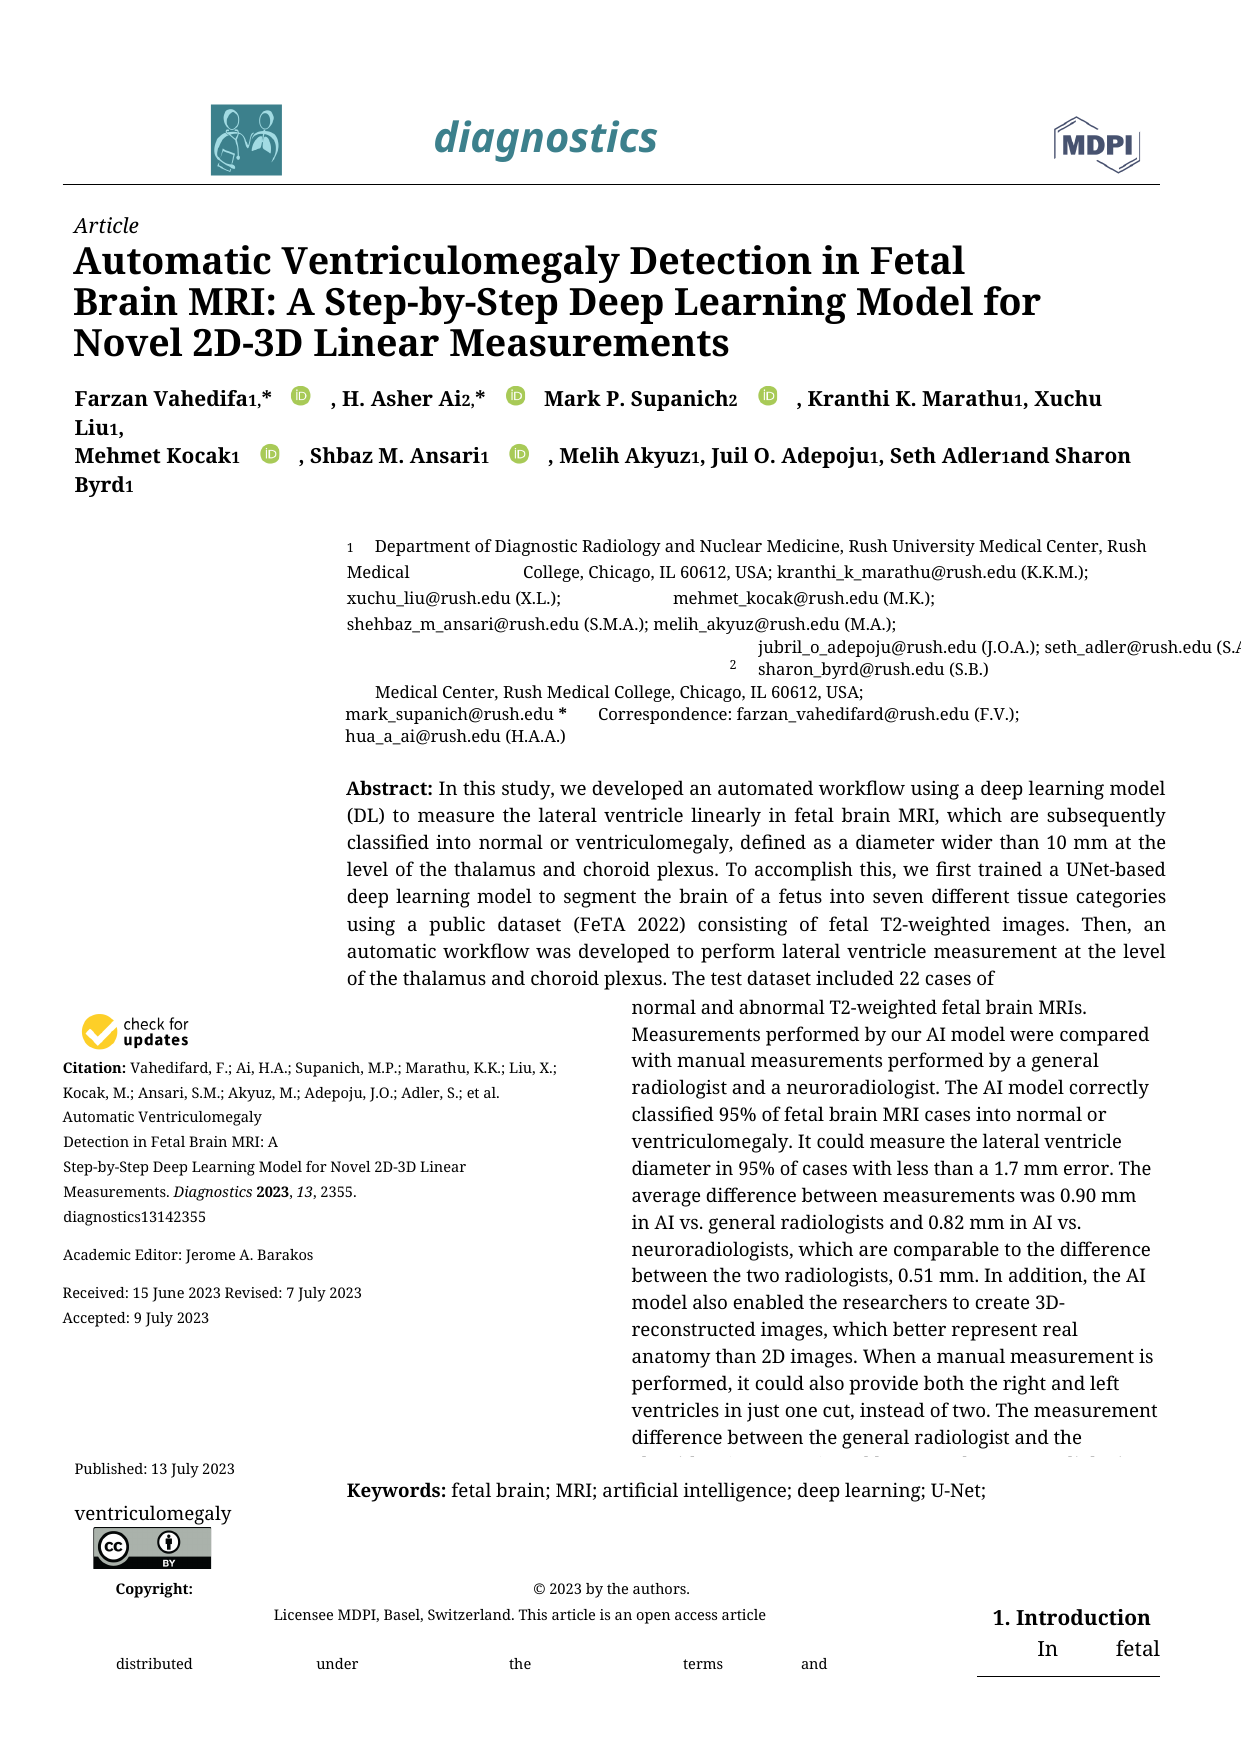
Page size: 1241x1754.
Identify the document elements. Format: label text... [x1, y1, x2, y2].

table_header [794, 103, 1160, 184]
text Medical Center, Rush Medical College, Chicago, IL 60612, USA; mark_supanich@rush.edu * Correspondence: farzan_vahedifard@rush.edu (F.V.); hua_a_ai@rush.edu (H.A.A.) [345, 681, 1050, 747]
table_cell and [794, 1651, 977, 1676]
picture [93, 1527, 212, 1569]
text Farzan Vahedifa1,*, H. Asher Ai2,*Mark P. Supanich2, Kranthi K. Marathu1, Xuchu Liu1, Mehmet Kocak1, Shbaz M. Ansari1, Melih Akyuz1, Juil O. Adepoju1, Seth Adler1and Sharon Byrd1 [74, 384, 1140, 498]
text Article Automatic Ventriculomegaly Detection in Fetal Brain MRI: A Step-by-Step Deep Learning Model for Novel 2D-3D Linear Measurements [73, 201, 1080, 365]
picture [507, 442, 529, 464]
table_header 2 [197, 636, 746, 681]
table_header normal and abnormal T2-weighted fetal brain MRIs. Measurements performed by our AI model were compared with manual measurements performed by a general radiologist and a neuroradiologist. The AI model correctly classified 95% of fetal brain MRI cases into normal or ventriculomegaly. It could measure the lateral ventricle diameter in 95% of cases with less than a 1.7 mm error. The average difference between measurements was 0.90 mm in AI vs. general radiologists and 0.82 mm in AI vs. neuroradiologists, which are comparable to the difference between the two radiologists, 0.51 mm. In addition, the AI model also enabled the researchers to create 3D-reconstructed images, which better represent real anatomy than 2D images. When a manual measurement is performed, it could also provide both the right and left ventricles in just one cut, instead of two. The measurement difference between the general radiologist and the algorithm (p = 0.9827), and between the neuroradiologist and the algorithm (p = 0.2378), was not statistically significant. In contrast, the difference between general radiologists vs. neuroradiologists was statistically significant (p = 0.0043). To the best of our knowledge, this is the first study that performs 2D linear measurement of ventriculomegaly with a 3D model based on an artificial intelligence approach. The paper presents a step-by-step approach for designing an AI model based on several radiological criteria. Overall, this study showed that AI can automatically calculate the lateral ventricle in fetal brain MRIs and accurately classify them as abnormal or normal. [610, 993, 1159, 1456]
table_cell terms [611, 1651, 794, 1676]
picture [1053, 116, 1141, 174]
text Published: 13 July 2023 Keywords: fetal brain; MRI; artificial intelligence; deep learning; U-Net; ventriculomegaly [74, 1456, 1095, 1525]
table_cell the [429, 1651, 611, 1676]
picture [209, 103, 283, 177]
table_cell distributed [63, 1651, 246, 1676]
table_cell Licensee MDPI, Basel, Switzerland. This article is an open access article [63, 1601, 977, 1651]
picture [258, 442, 280, 464]
picture [756, 386, 778, 407]
table_header Copyright: [63, 1575, 246, 1601]
text 1 Department of Diagnostic Radiology and Nuclear Medicine, Rush University Medical Center, Rush Medical College, Chicago, IL 60612, USA; kranthi_k_marathu@rush.edu (K.K.M.); xuchu_liu@rush.edu (X.L.); mehmet_kocak@rush.edu (M.K.); shehbaz_m_ansari@rush.edu (S.M.A.); melih_akyuz@rush.edu (M.A.); [347, 532, 1170, 635]
picture [80, 1013, 189, 1051]
text Abstract: In this study, we developed an automated workflow using a deep learning model (DL) to measure the lateral ventricle linearly in fetal brain MRI, which are subsequently classified into normal or ventriculomegaly, defined as a diameter wider than 10 mm at the level of the thalamus and choroid plexus. To accomplish this, we first trained a UNet-based deep learning model to segment the brain of a fetus into seven different tissue categories using a public dataset (FeTA 2022) consisting of fetal T2-weighted images. Then, an automatic workflow was developed to perform lateral ventricle measurement at the level of the thalamus and choroid plexus. The test dataset included 22 cases of [346, 774, 1167, 991]
picture [290, 386, 312, 407]
table_header Citation: Vahedifard, F.; Ai, H.A.; Supanich, M.P.; Marathu, K.K.; Liu, X.; Kocak, M.; Ansari, S.M.; Akyuz, M.; Adepoju, J.O.; Adler, S.; et al. Automatic Ventriculomegaly Detection in Fetal Brain MRI: A Step-by-Step Deep Learning Model for Novel 2D-3D Linear Measurements. Diagnostics 2023, 13, 2355. diagnostics13142355 Academic Editor: Jerome A. Barakos Received: 15 June 2023 Revised: 7 July 2023 Accepted: 9 July 2023 [62, 993, 610, 1456]
table_header [63, 103, 428, 184]
table_cell under [246, 1651, 428, 1676]
table_header diagnostics [429, 103, 794, 184]
picture [504, 386, 525, 407]
table_header jubril_o_adepoju@rush.edu (J.O.A.); seth_adler@rush.edu (S.A.); sharon_byrd@rush.edu (S.B.) Division for Diagnostic Medical Physics, Department of Radiology and Nuclear Medicine, Rush University [746, 636, 1240, 681]
table_header © 2023 by the authors. [246, 1575, 977, 1601]
